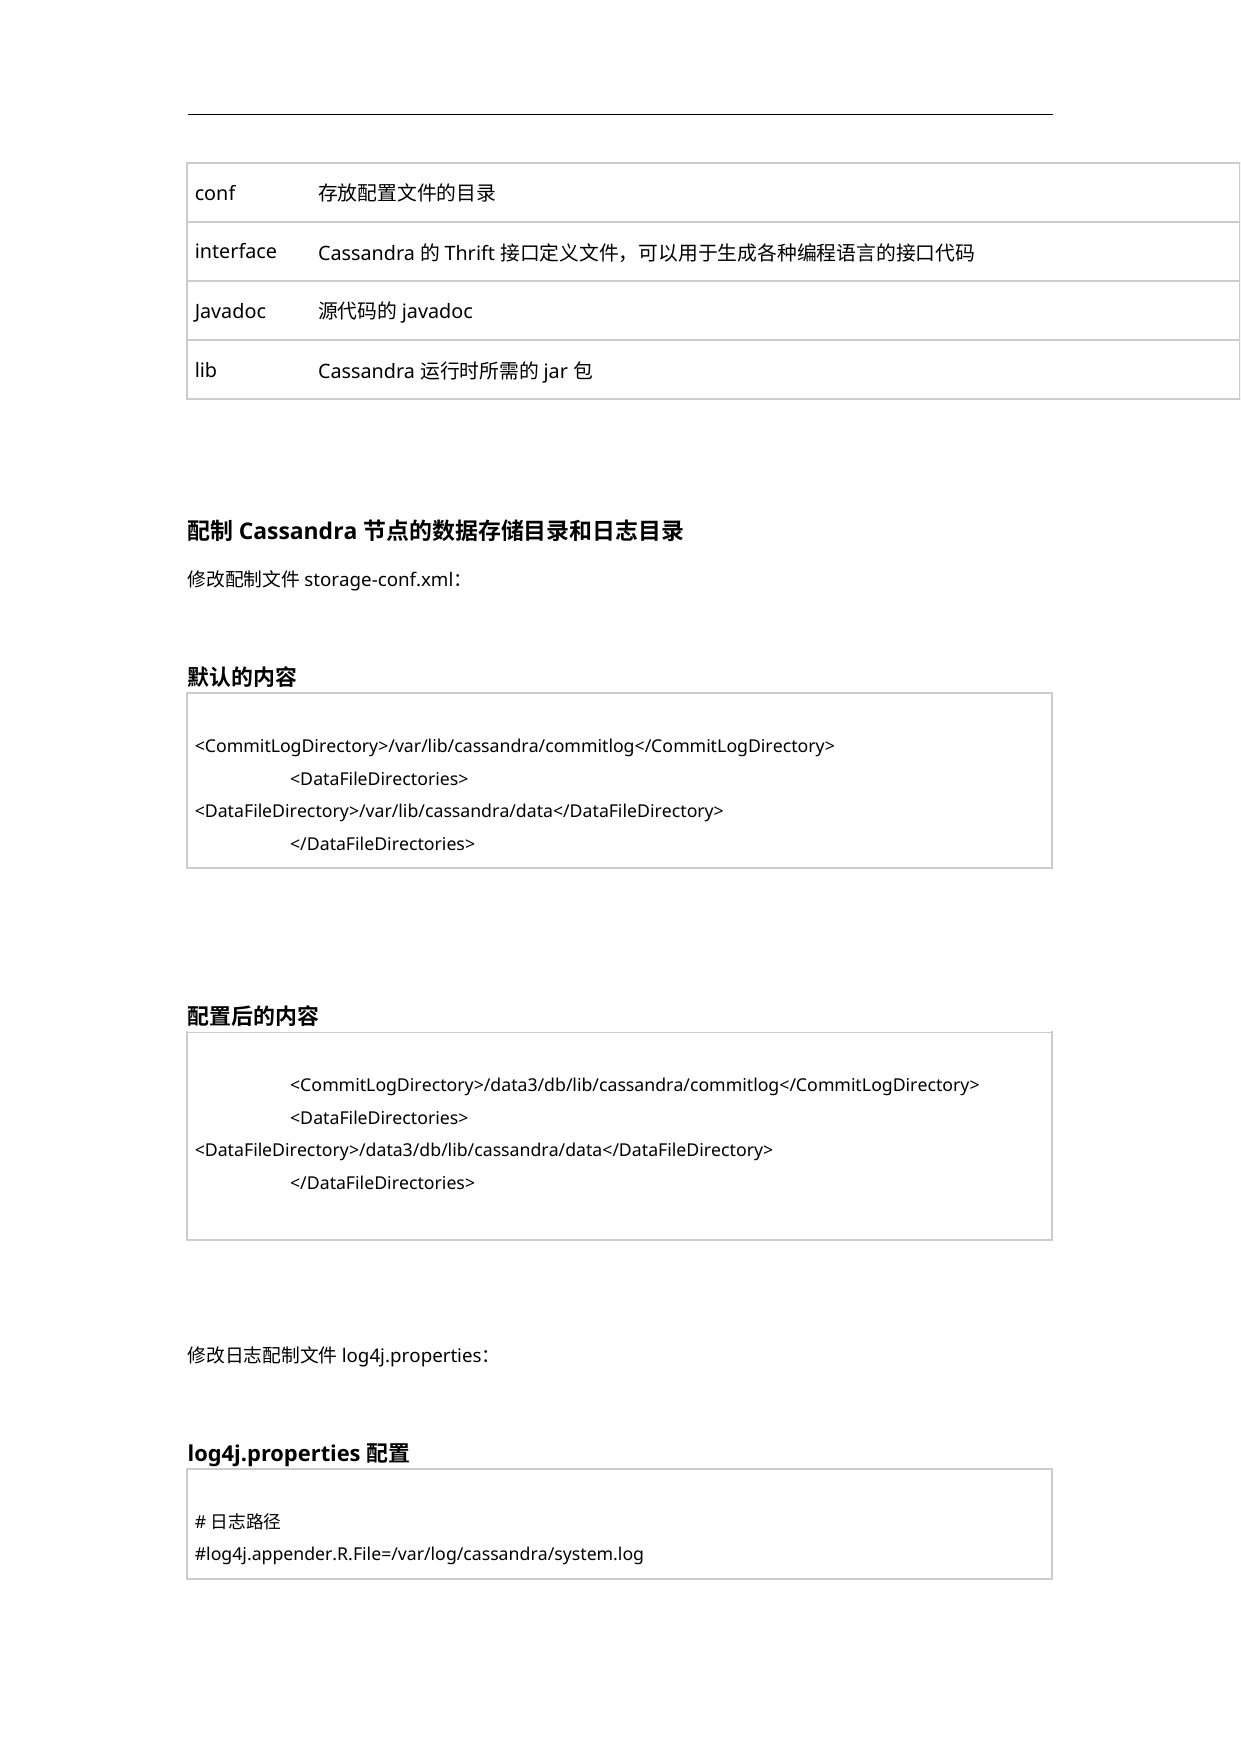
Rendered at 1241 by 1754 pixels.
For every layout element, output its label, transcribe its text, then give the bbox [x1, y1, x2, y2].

text 修改配制文件 storage-conf.xml： [187, 562, 1053, 595]
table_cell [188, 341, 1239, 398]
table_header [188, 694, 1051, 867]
text 修改日志配制文件 log4j.properties： [187, 1338, 1053, 1370]
text 默认的内容 [187, 595, 1053, 692]
text 配置后的内容 [187, 869, 1053, 1031]
text log4j.properties 配置 [187, 1370, 1053, 1468]
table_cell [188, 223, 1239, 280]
text 配制 Cassandra 节点的数据存储目录和日志目录 [187, 497, 1053, 562]
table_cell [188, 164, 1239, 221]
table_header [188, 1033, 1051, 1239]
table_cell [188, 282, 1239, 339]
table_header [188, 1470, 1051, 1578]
